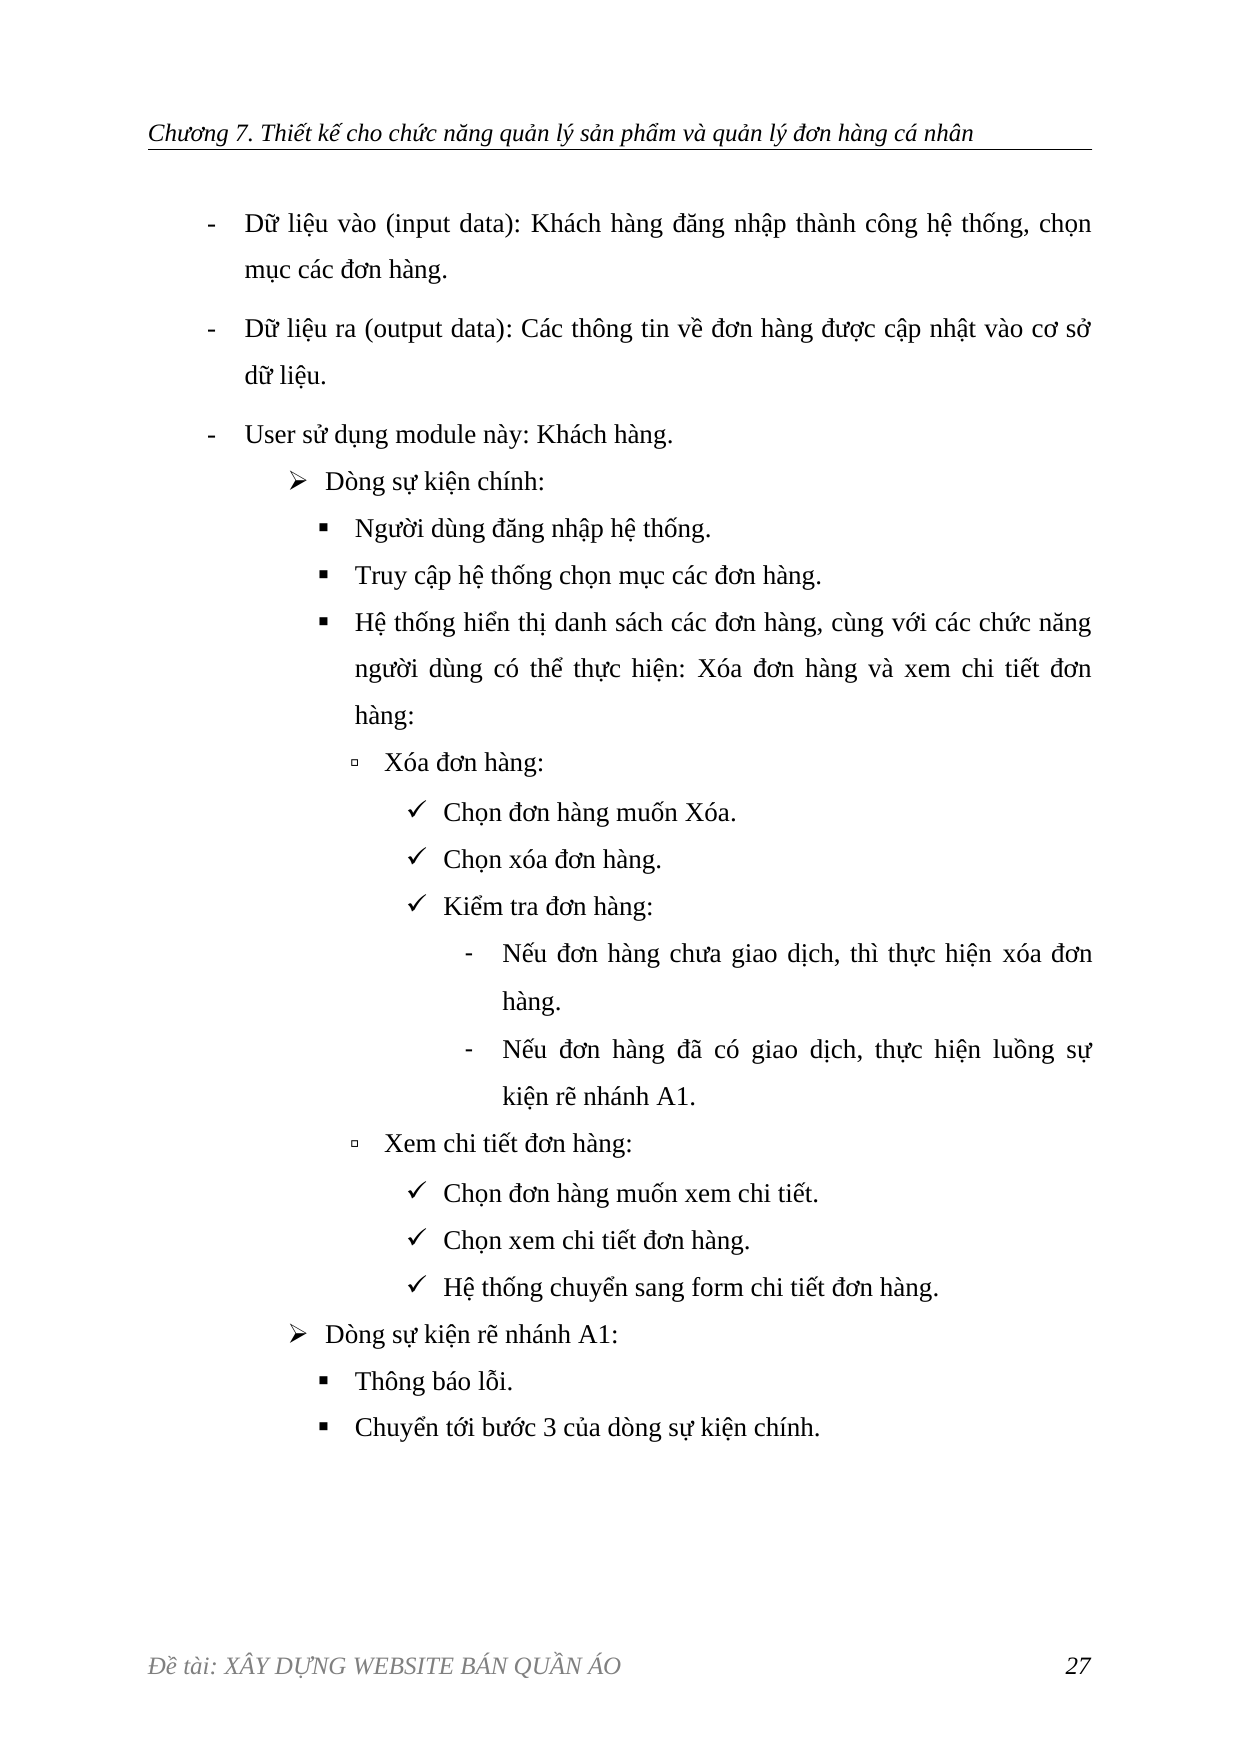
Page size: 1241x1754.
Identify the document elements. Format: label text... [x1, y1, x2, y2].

list Kiểm tra đơn hàng: [406, 890, 1092, 921]
list Hệ thống chuyển sang form chi tiết đơn hàng. [406, 1271, 1092, 1302]
list Nếu đơn hàng đã có giao dịch, thực hiện luồng sự kiện rẽ nhánh A1. [464, 1032, 1092, 1111]
list Chọn đơn hàng muốn xem chi tiết. [406, 1177, 1092, 1208]
list Dòng sự kiện rẽ nhánh A1: [287, 1318, 1092, 1349]
list Truy cập hệ thống chọn mục các đơn hàng. [317, 559, 1092, 590]
list Chọn xóa đơn hàng. [406, 843, 1092, 874]
list Nếu đơn hàng chưa giao dịch, thì thực hiện xóa đơn hàng. [464, 937, 1092, 1016]
list Người dùng đăng nhập hệ thống. [317, 512, 1092, 543]
list Xem chi tiết đơn hàng: [346, 1127, 1092, 1160]
list Hệ thống hiển thị danh sách các đơn hàng, cùng với các chức năng người dùng có thể thực hiện: Xóa đơn hàng và xem chi tiết đơn hàng: [317, 606, 1092, 730]
list Dòng sự kiện chính: [287, 465, 1092, 496]
list Dữ liệu ra (output data): Các thông tin về đơn hàng được cập nhật vào cơ sở dữ liệu. [207, 313, 1092, 390]
list Chọn xem chi tiết đơn hàng. [406, 1224, 1092, 1255]
list Xóa đơn hàng: [346, 746, 1092, 779]
list Chuyển tới bước 3 của dòng sự kiện chính. [317, 1411, 1092, 1443]
list Thông báo lỗi. [317, 1364, 1092, 1396]
list Chọn đơn hàng muốn Xóa. [406, 796, 1092, 827]
list Dữ liệu vào (input data): Khách hàng đăng nhập thành công hệ thống, chọn mục các đơn hàng. [207, 207, 1092, 284]
list User sử dụng module này: Khách hàng. [207, 418, 1092, 449]
